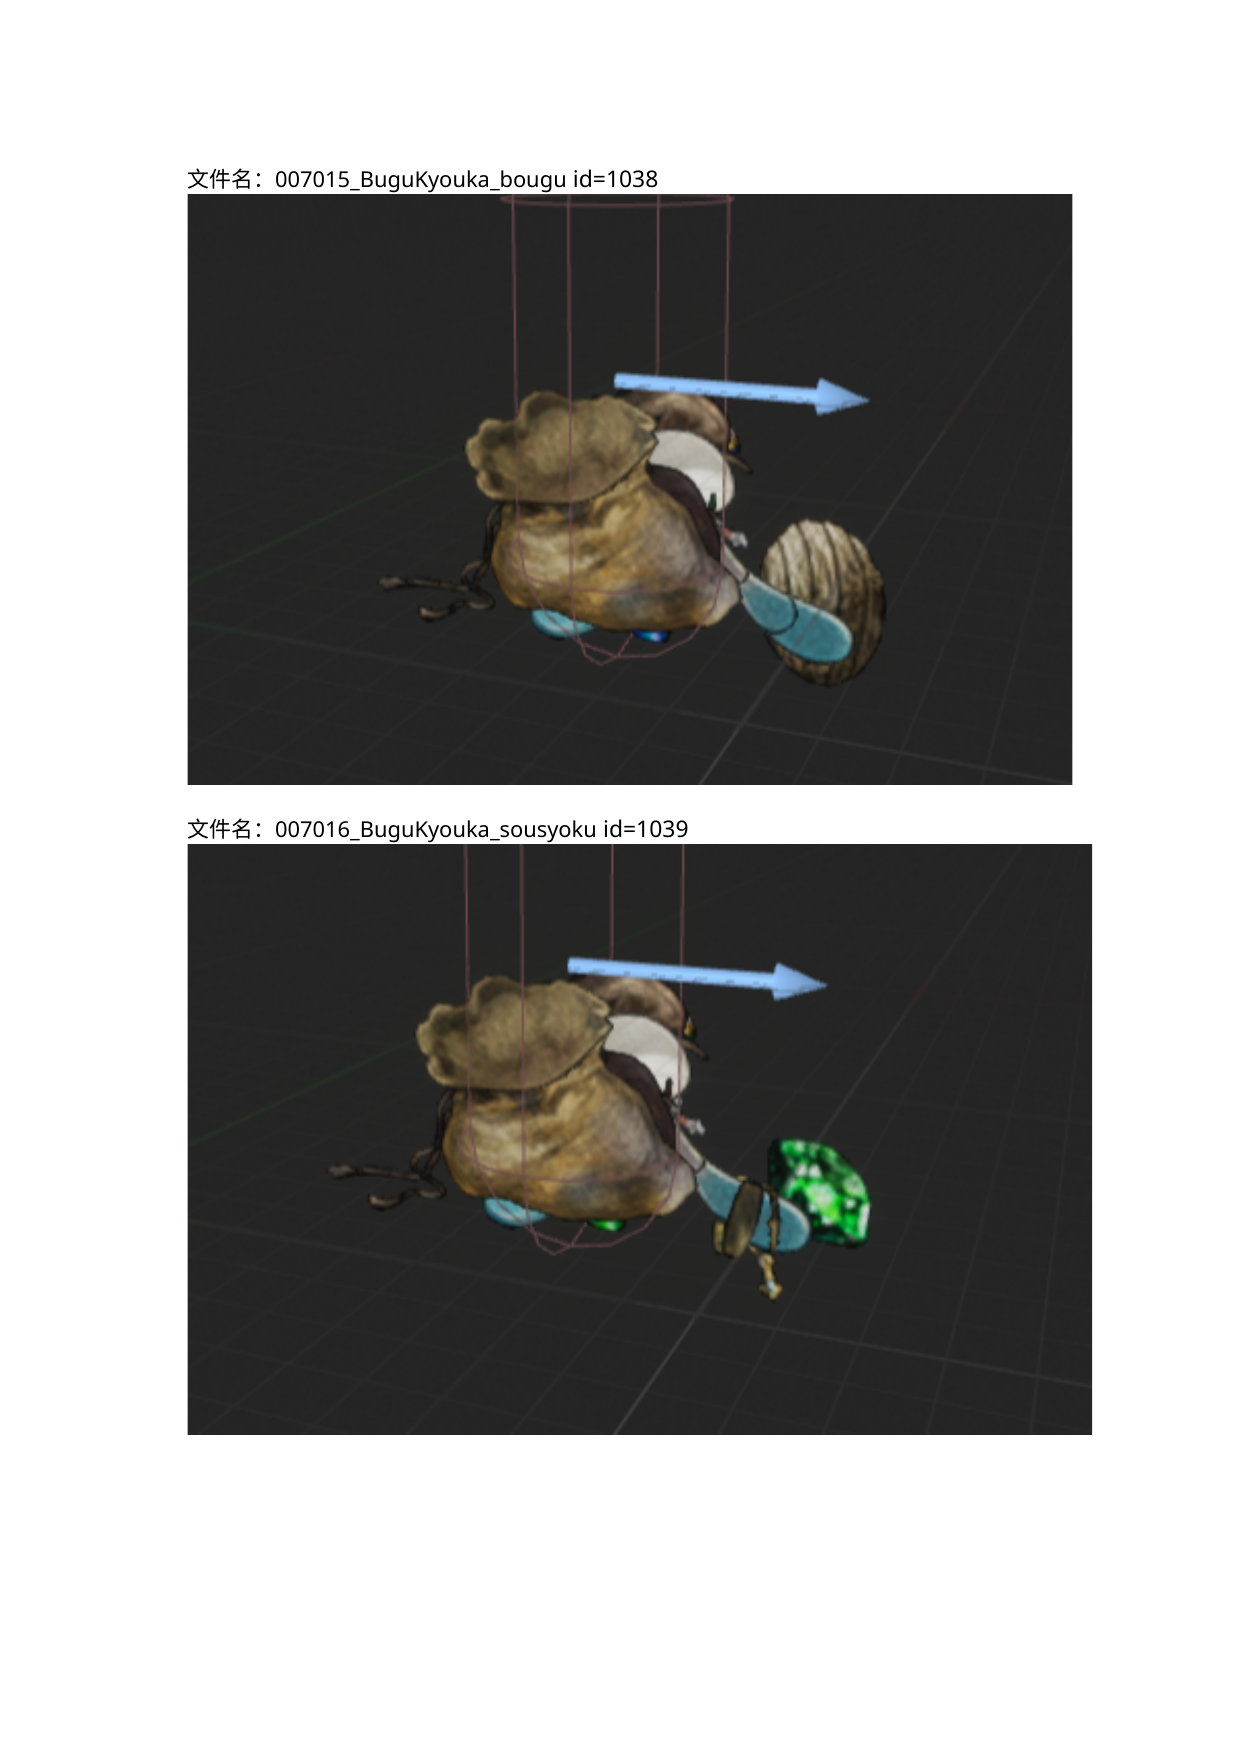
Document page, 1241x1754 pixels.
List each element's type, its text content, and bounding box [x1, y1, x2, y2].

text 文件名：007015_BuguKyouka_bougu id=1038 [187, 162, 1053, 194]
text 文件名：007016_BuguKyouka_sousyoku id=1039 [187, 812, 1053, 844]
picture [187, 844, 1093, 1435]
picture [187, 194, 1073, 785]
